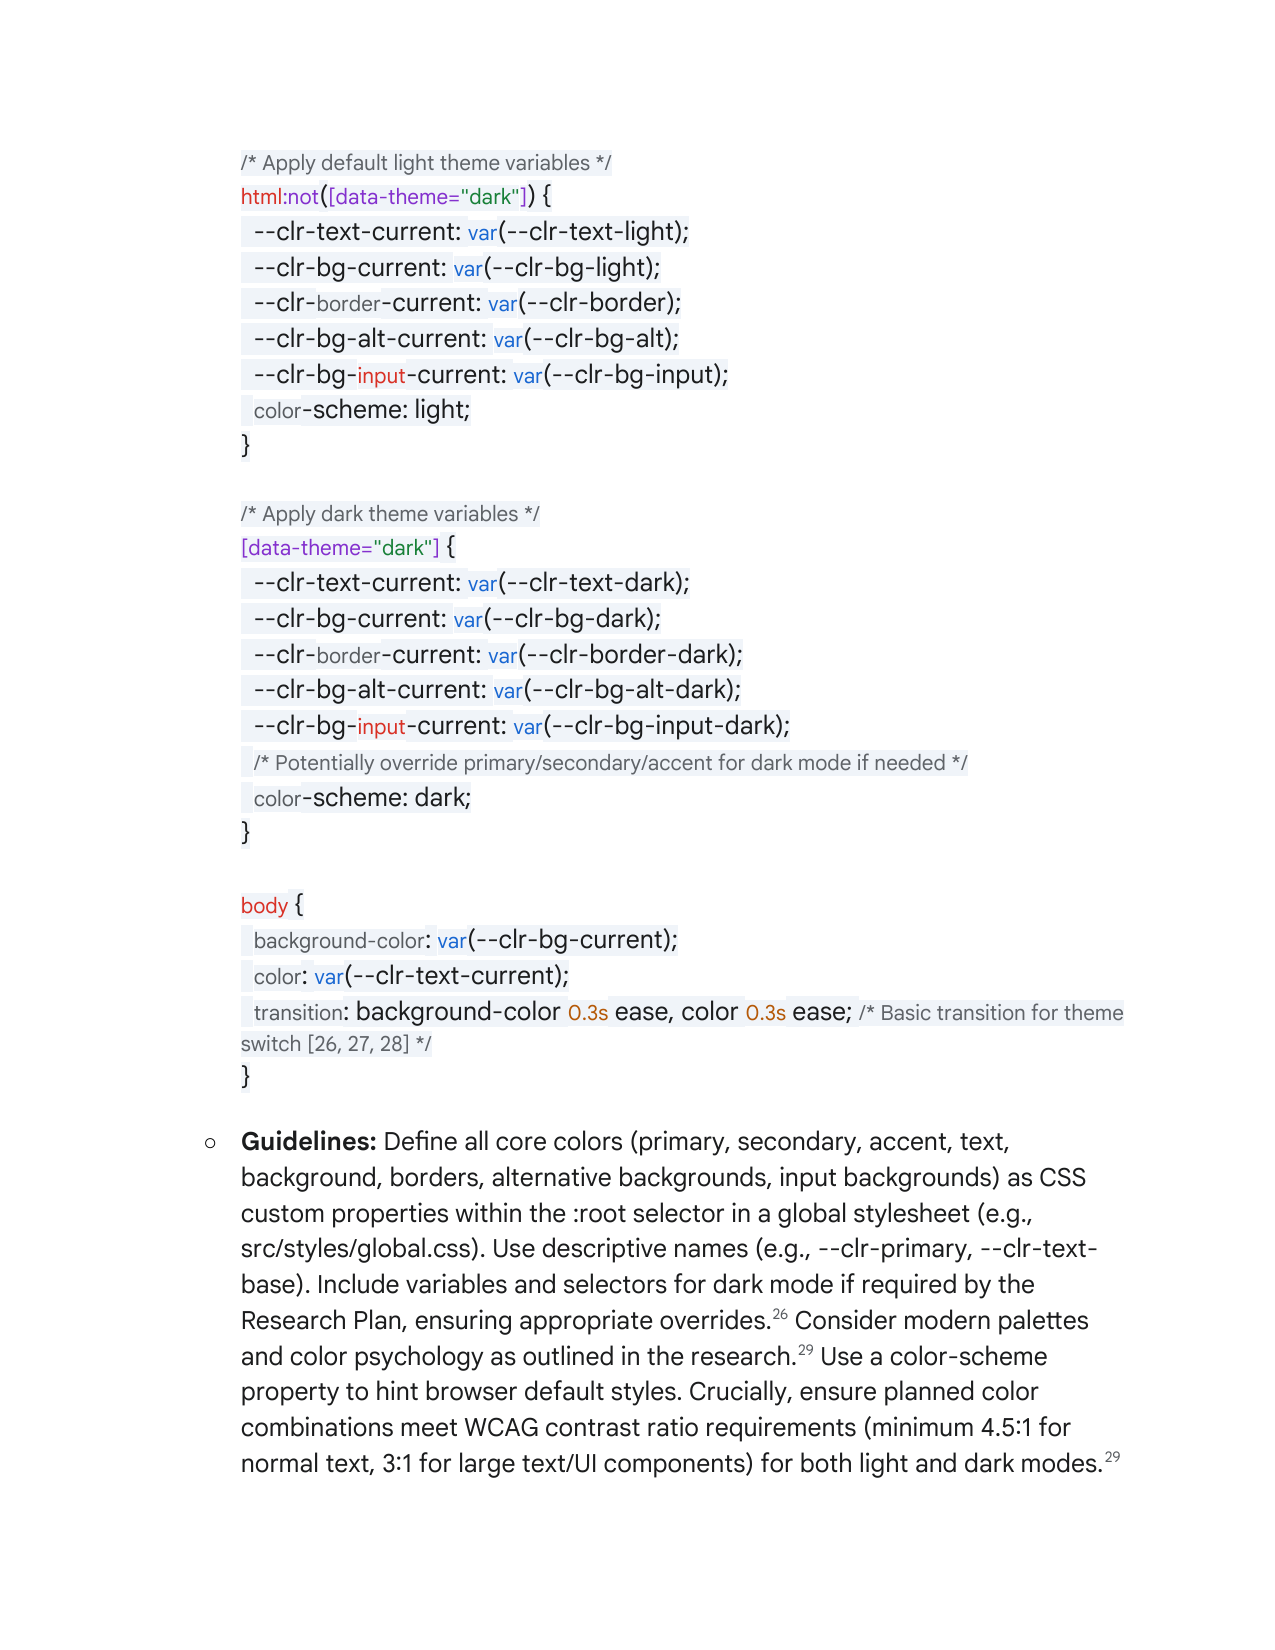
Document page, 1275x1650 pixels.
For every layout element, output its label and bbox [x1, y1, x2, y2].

list [203, 150, 1125, 1123]
list [203, 1127, 1125, 1479]
